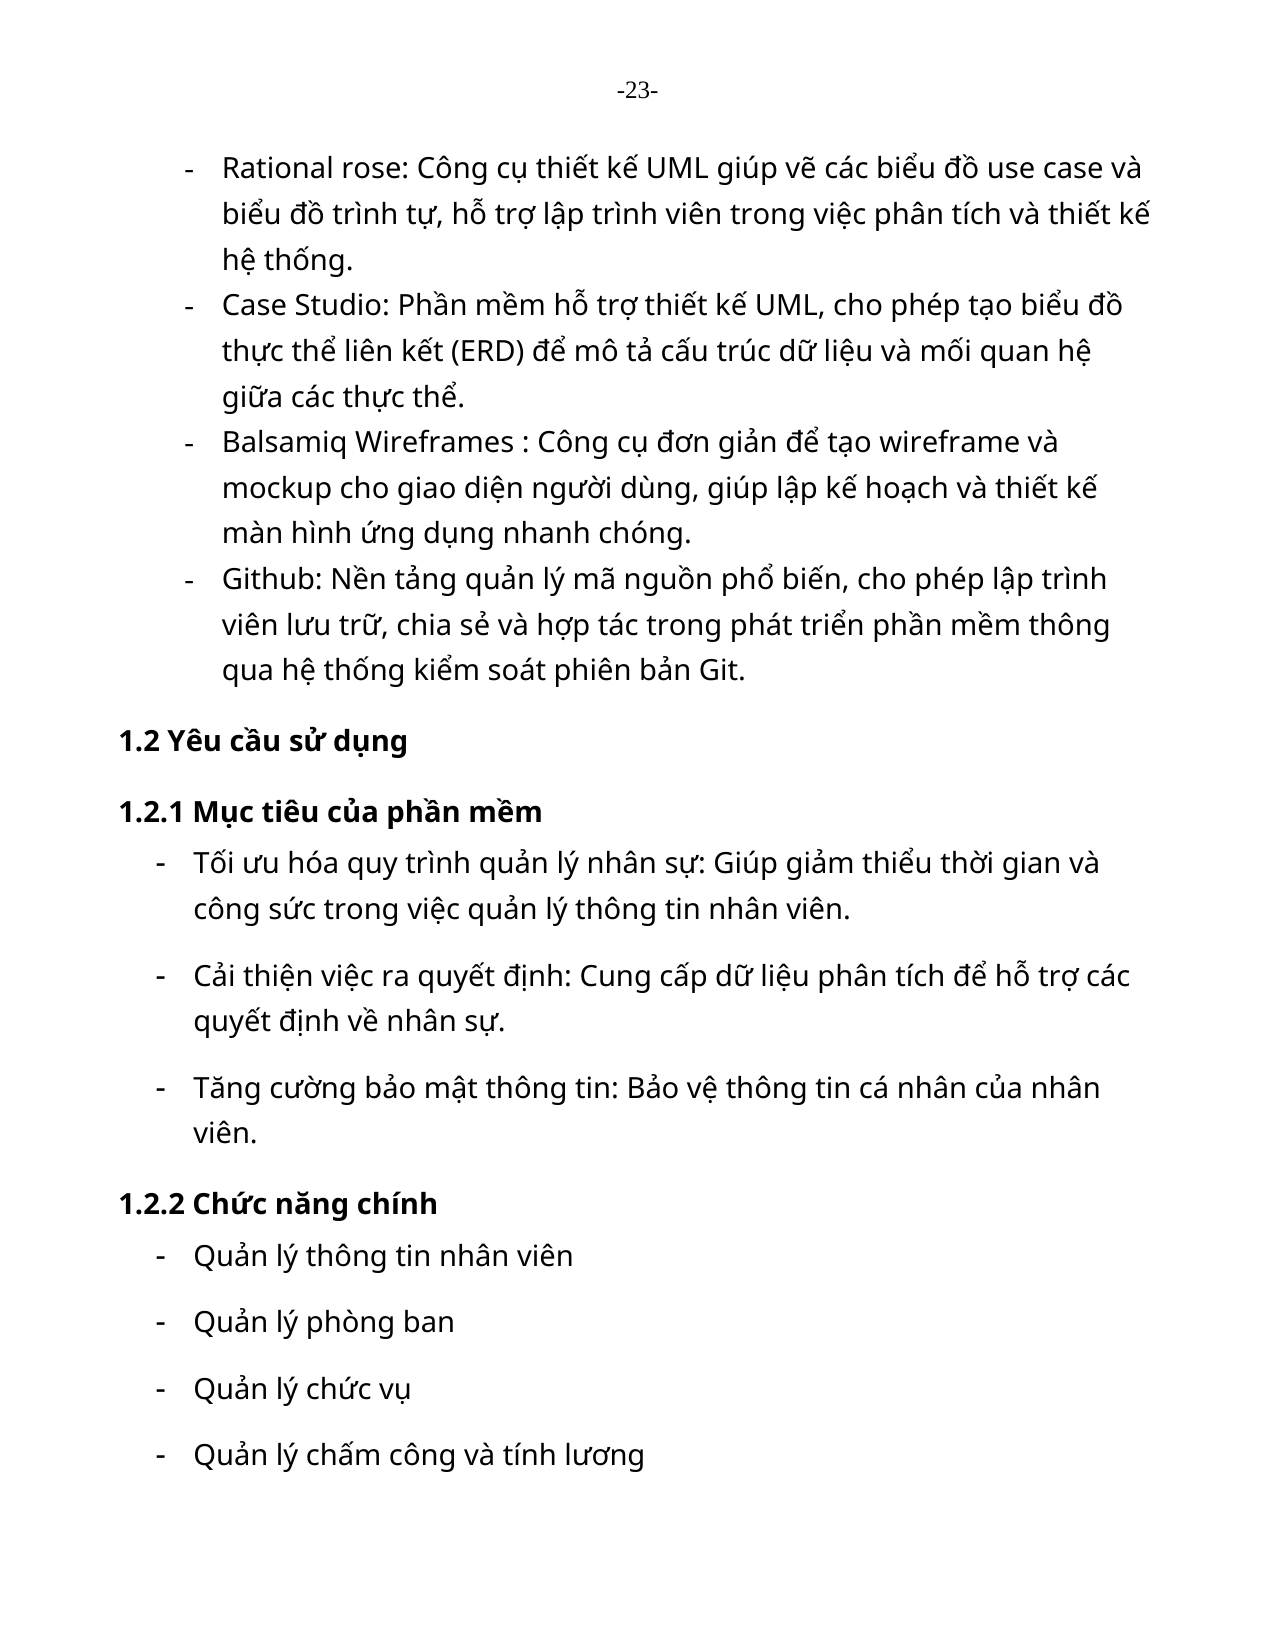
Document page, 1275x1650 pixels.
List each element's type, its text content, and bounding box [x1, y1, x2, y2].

list Tối ưu hóa quy trình quản lý nhân sự: Giúp giảm thiểu thời gian và công sức trong việc quản lý thông tin nhân viên. [156, 843, 1157, 928]
list Quản lý chức vụ [156, 1368, 1157, 1408]
list Cải thiện việc ra quyết định: Cung cấp dữ liệu phân tích để hỗ trợ các quyết định về nhân sự. [156, 955, 1157, 1040]
subtitle 1.2.1 Mục tiêu của phần mềm [118, 791, 1157, 831]
list Balsamiq Wireframes : Công cụ đơn giản để tạo wireframe và mockup cho giao diện người dùng, giúp lập kế hoạch và thiết kế màn hình ứng dụng nhanh chóng. [184, 421, 1157, 552]
list Rational rose: Công cụ thiết kế UML giúp vẽ các biểu đồ use case và biểu đồ trình tự, hỗ trợ lập trình viên trong việc phân tích và thiết kế hệ thống. [184, 148, 1157, 279]
list Quản lý thông tin nhân viên [156, 1235, 1157, 1275]
list Case Studio: Phần mềm hỗ trợ thiết kế UML, cho phép tạo biểu đồ thực thể liên kết (ERD) để mô tả cấu trúc dữ liệu và mối quan hệ giữa các thực thể. [184, 284, 1157, 416]
list Quản lý chấm công và tính lương [156, 1434, 1157, 1474]
list Tăng cường bảo mật thông tin: Bảo vệ thông tin cá nhân của nhân viên. [156, 1067, 1157, 1152]
list Github: Nền tảng quản lý mã nguồn phổ biến, cho phép lập trình viên lưu trữ, chia sẻ và hợp tác trong phát triển phần mềm thông qua hệ thống kiểm soát phiên bản Git. [184, 558, 1157, 689]
list Quản lý phòng ban [156, 1301, 1157, 1341]
subtitle 1.2.2 Chức năng chính [118, 1183, 1157, 1223]
subtitle 1.2 Yêu cầu sử dụng [118, 720, 1157, 760]
